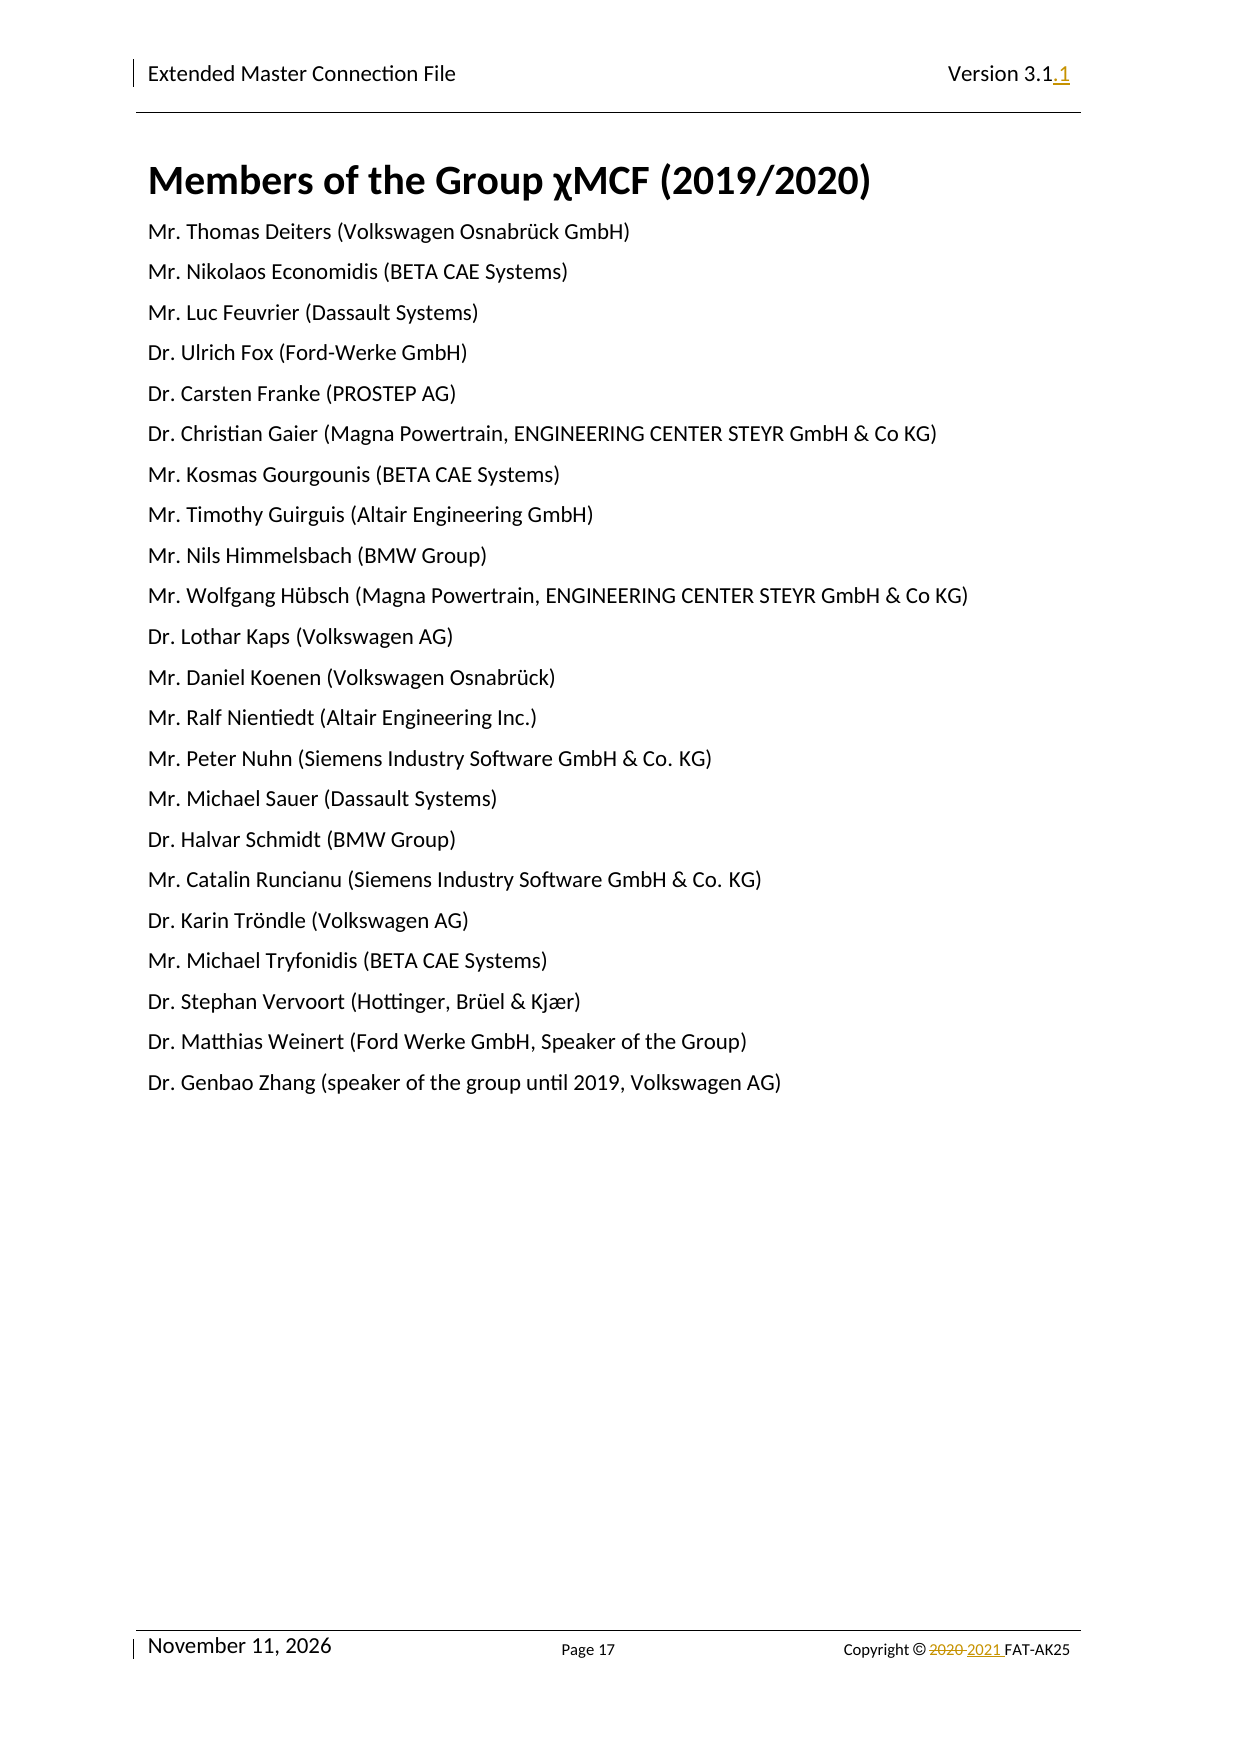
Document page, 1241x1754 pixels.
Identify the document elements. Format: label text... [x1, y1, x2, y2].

text Mr. Nikolaos Economidis (BETA CAE Systems) [148, 257, 1092, 286]
text Dr. Matthias Weinert (Ford Werke GmbH, Speaker of the Group) [148, 1027, 1092, 1055]
text Members of the Group χMCF (2019/2020) [148, 154, 1092, 204]
text Mr. Catalin Runcianu (Siemens Industry Software GmbH & Co. KG) [148, 865, 1092, 893]
text Mr. Michael Sauer (Dassault Systems) [148, 784, 1092, 812]
text Mr. Nils Himmelsbach (BMW Group) [148, 541, 1092, 569]
text Mr. Timothy Guirguis (Altair Engineering GmbH) [148, 501, 1092, 529]
text Dr. Genbao Zhang (speaker of the group until 2019, Volkswagen AG) [148, 1068, 1092, 1096]
text Mr. Thomas Deiters (Volkswagen Osnabrück GmbH) [148, 217, 1092, 245]
text Mr. Daniel Koenen (Volkswagen Osnabrück) [148, 663, 1092, 691]
text Mr. Wolfgang Hübsch (Magna Powertrain, ENGINEERING CENTER STEYR GmbH & Co KG) [148, 582, 1092, 610]
text Dr. Ulrich Fox (Ford-Werke GmbH) [148, 338, 1092, 367]
text Mr. Kosmas Gourgounis (BETA CAE Systems) [148, 460, 1092, 488]
text Dr. Carsten Franke (PROSTEP AG) [148, 379, 1092, 407]
text Mr. Ralf Nientiedt (Altair Engineering Inc.) [148, 703, 1092, 731]
text Dr. Lothar Kaps (Volkswagen AG) [148, 622, 1092, 650]
text Dr. Christian Gaier (Magna Powertrain, ENGINEERING CENTER STEYR GmbH & Co KG) [148, 419, 1092, 448]
text Dr. Karin Tröndle (Volkswagen AG) [148, 906, 1092, 934]
text Mr. Luc Feuvrier (Dassault Systems) [148, 298, 1092, 326]
text Dr. Stephan Vervoort (Hottinger, Brüel & Kjær) [148, 987, 1092, 1015]
text Dr. Halvar Schmidt (BMW Group) [148, 825, 1092, 853]
text Mr. Michael Tryfonidis (BETA CAE Systems) [148, 946, 1092, 974]
text Mr. Peter Nuhn (Siemens Industry Software GmbH & Co. KG) [148, 744, 1092, 772]
